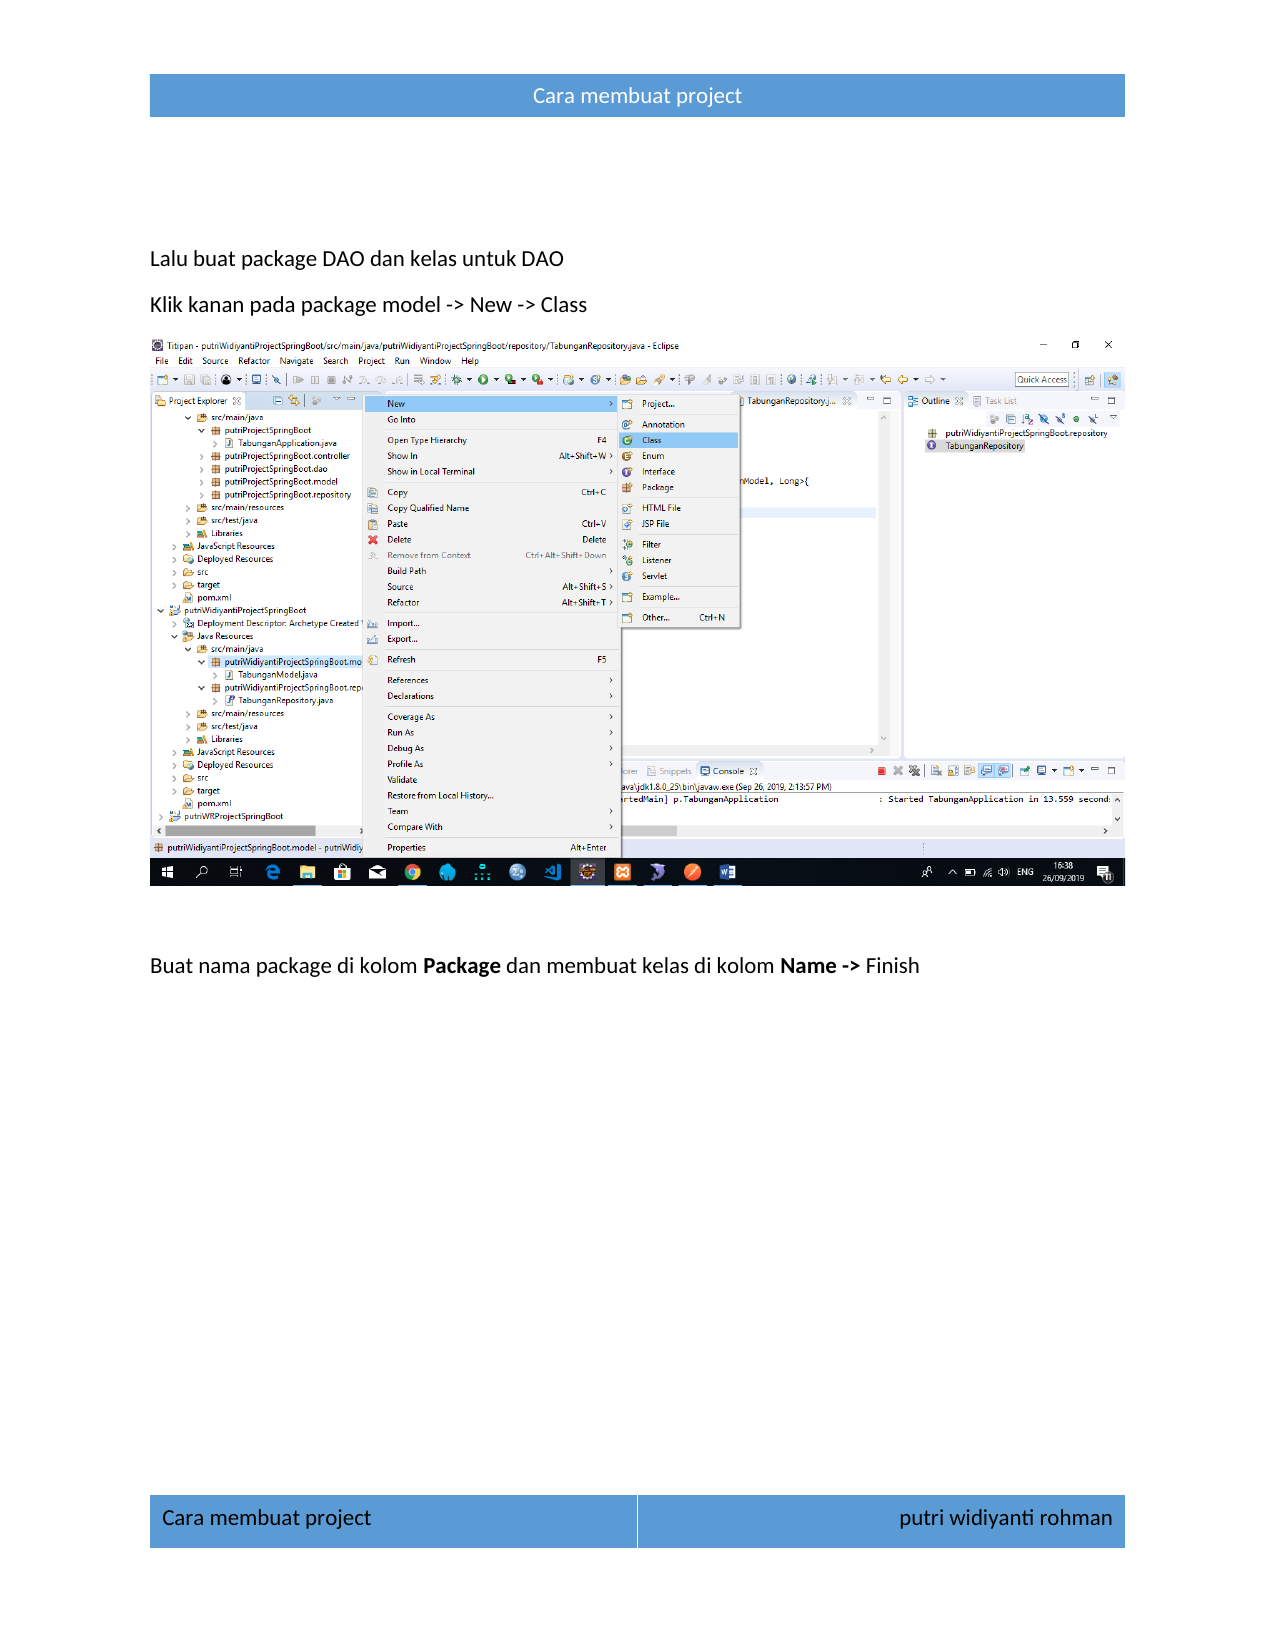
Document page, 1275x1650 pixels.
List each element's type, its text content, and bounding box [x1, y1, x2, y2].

text Lalu buat package DAO dan kelas untuk DAO [150, 244, 1125, 272]
text Klik kanan pada package model -> New -> Class [150, 291, 1125, 319]
picture [150, 337, 1125, 886]
text Buat nama package di kolom Package dan membuat kelas di kolom Name -> Finish [150, 951, 1125, 979]
